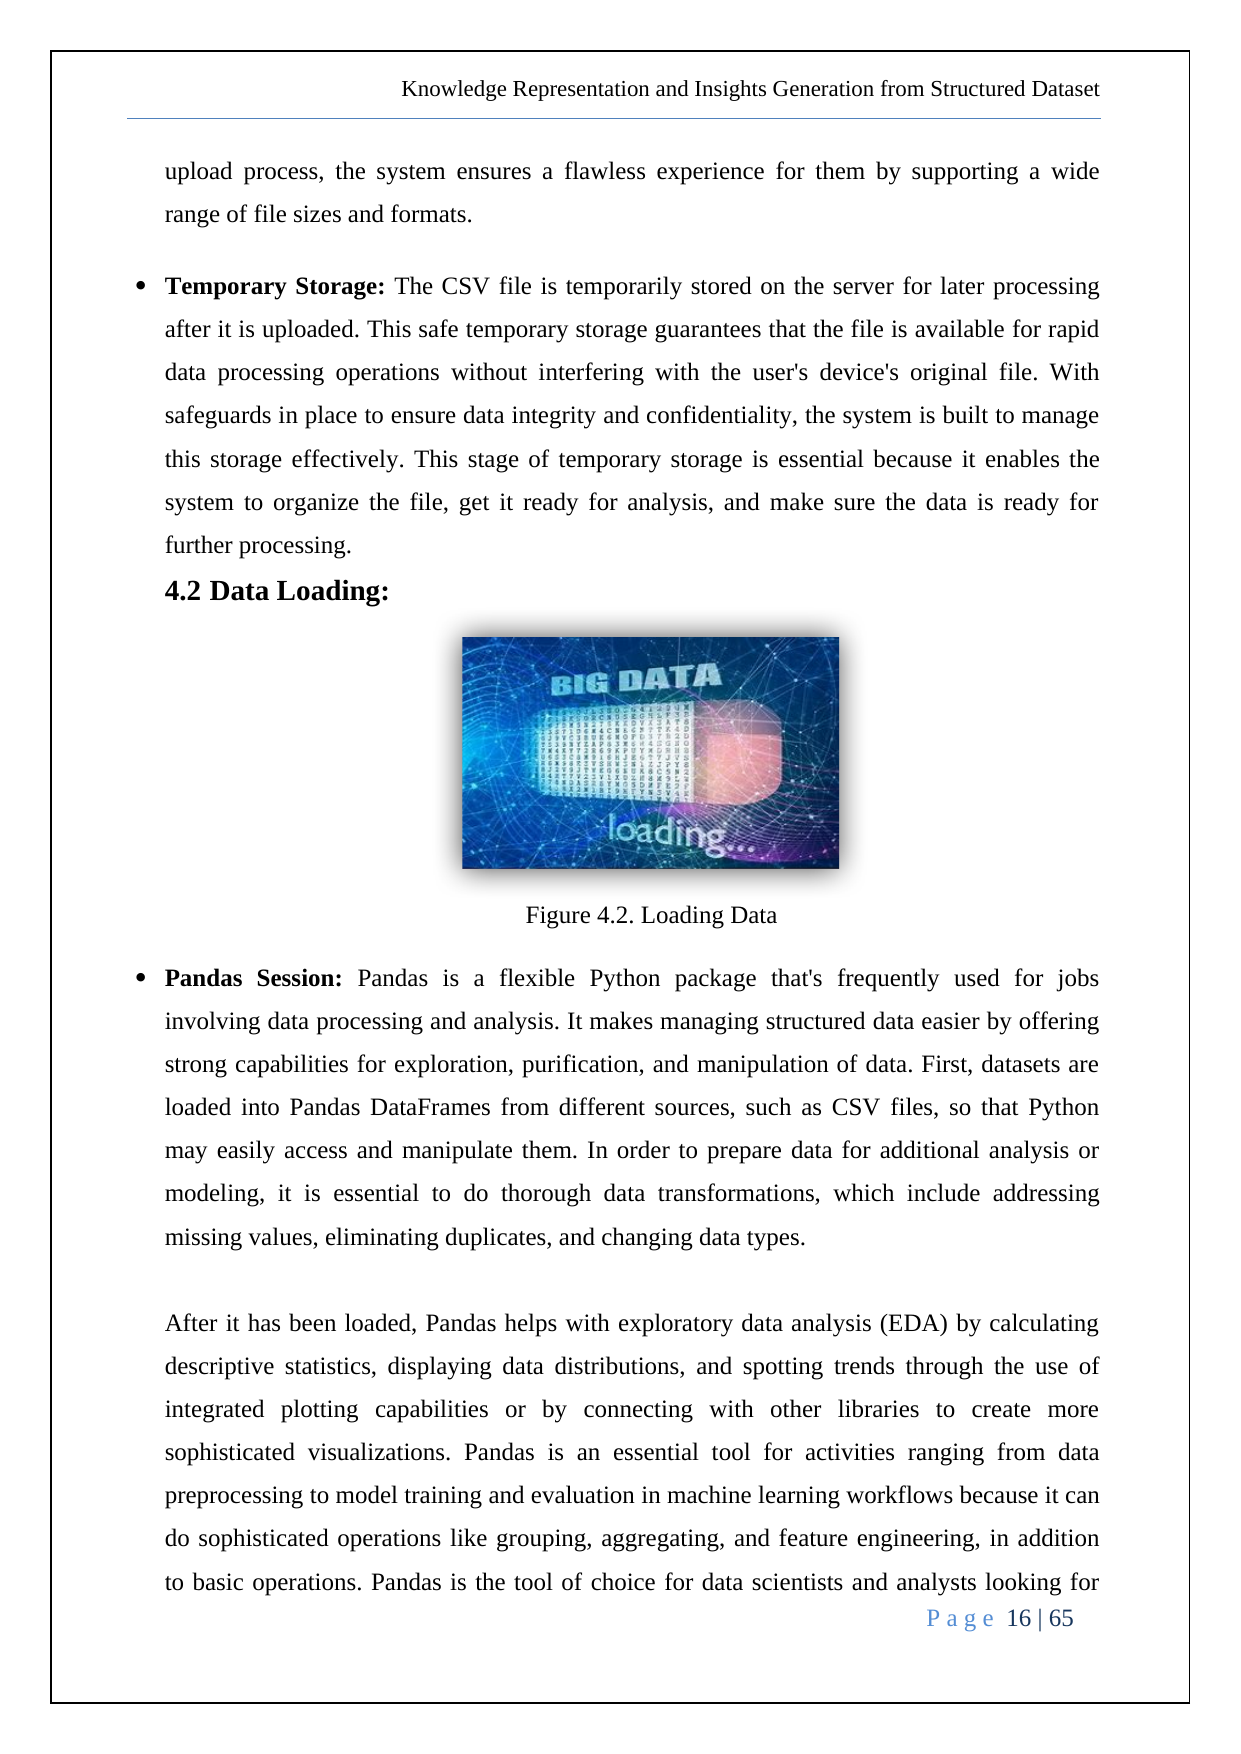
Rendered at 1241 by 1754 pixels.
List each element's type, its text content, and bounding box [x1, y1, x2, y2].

picture [462, 637, 840, 869]
list Temporary Storage: The CSV file is temporarily stored on the server for later processing after it is uploaded. This safe temporary storage guarantees that the file is available for rapid data processing operations without interfering with the user's device's original file. With safeguards in place to ensure data integrity and confidentiality, the system is built to manage this storage effectively. This stage of temporary storage is essential because it enables the system to organize the file, get it ready for analysis, and make sure the data is ready for further processing. [136, 271, 1101, 559]
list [136, 156, 1101, 228]
list Figure 4.2. Loading Data [202, 901, 1101, 929]
list Pandas Session: Pandas is a flexible Python package that's frequently used for jobs involving data processing and analysis. It makes managing structured data easier by offering strong capabilities for exploration, purification, and manipulation of data. First, datasets are loaded into Pandas DataFrames from different sources, such as CSV files, so that Python may easily access and manipulate them. In order to prepare data for additional analysis or modeling, it is essential to do thorough data transformations, which include addressing missing values, eliminating duplicates, and changing data types. [136, 963, 1101, 1250]
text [164, 1308, 1101, 1595]
list Data Loading: [164, 573, 1101, 607]
